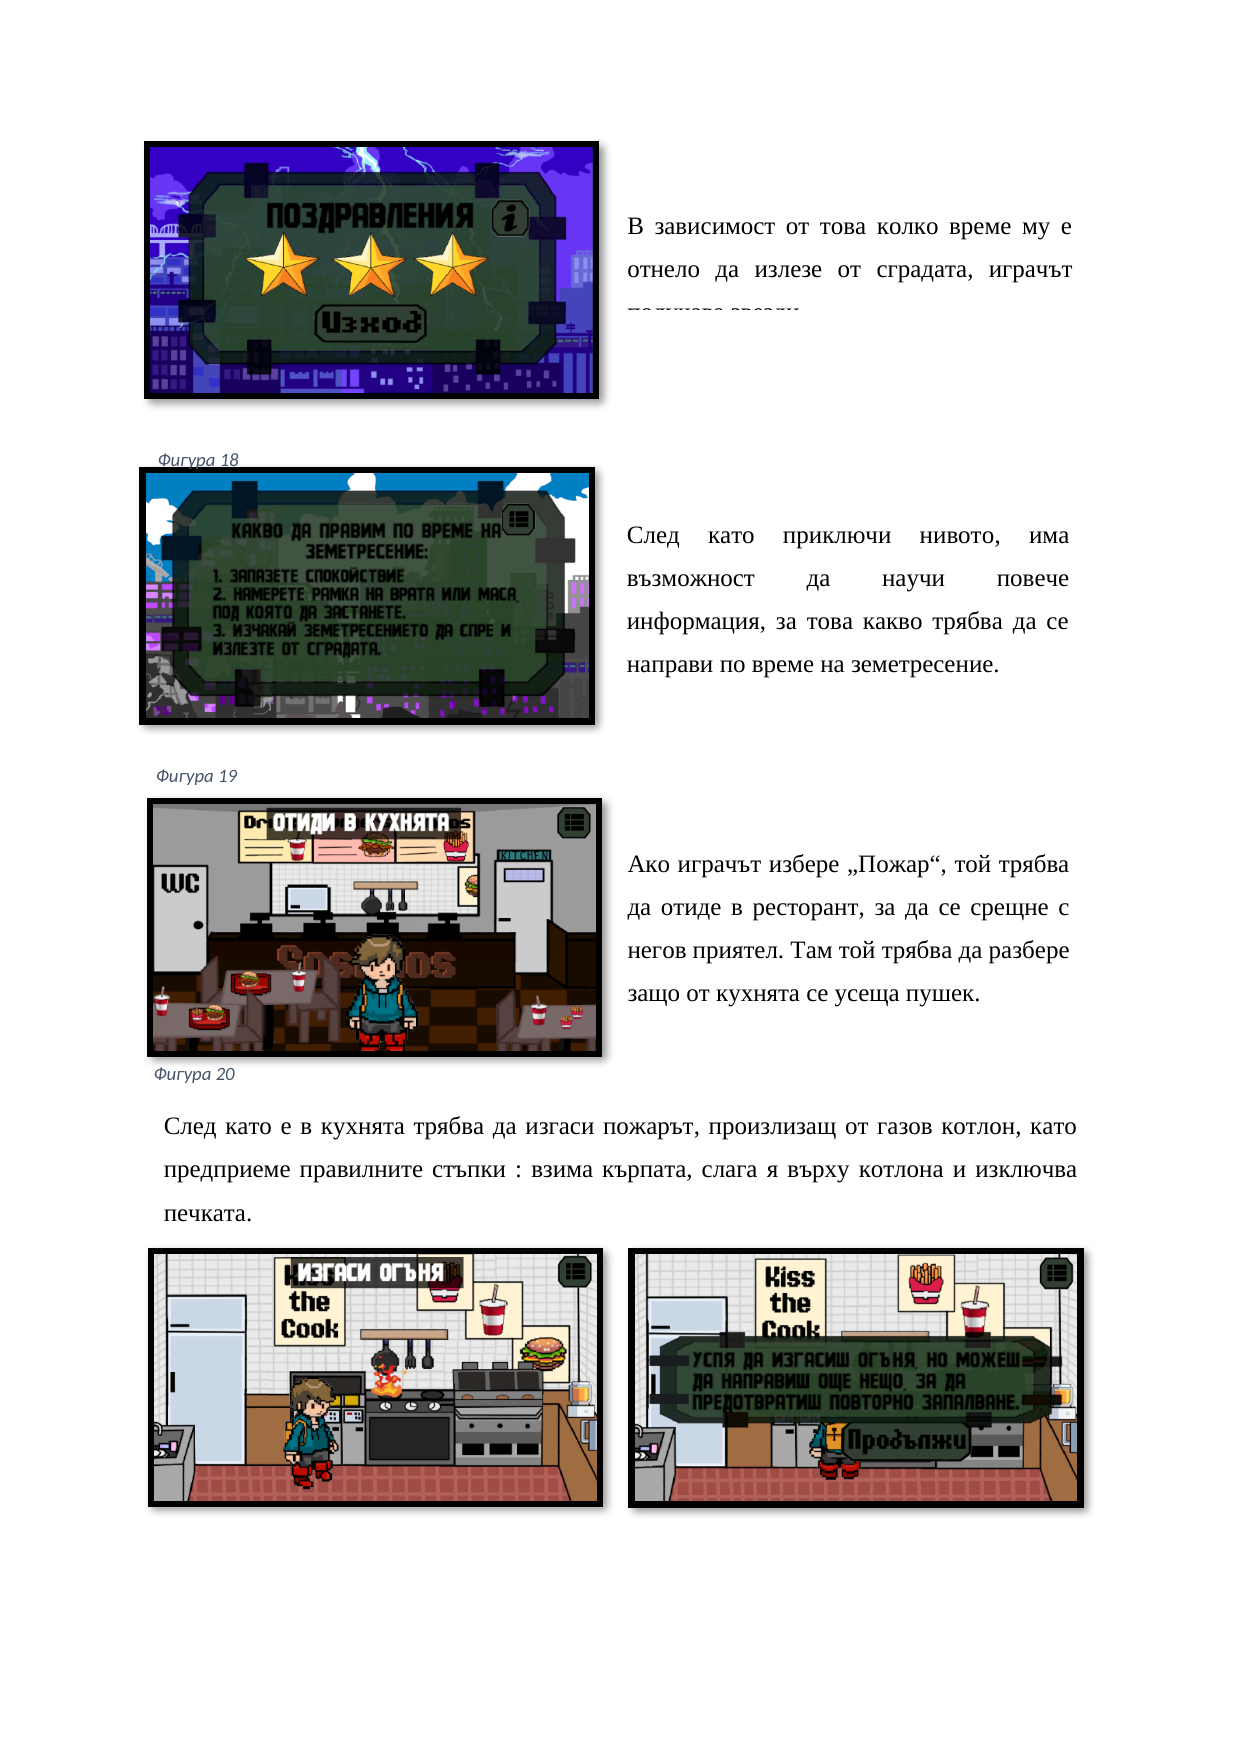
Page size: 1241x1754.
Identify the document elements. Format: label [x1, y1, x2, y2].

picture [146, 473, 589, 718]
picture [150, 147, 593, 393]
picture [153, 804, 596, 1051]
picture [154, 1254, 597, 1501]
picture [635, 1254, 1077, 1501]
